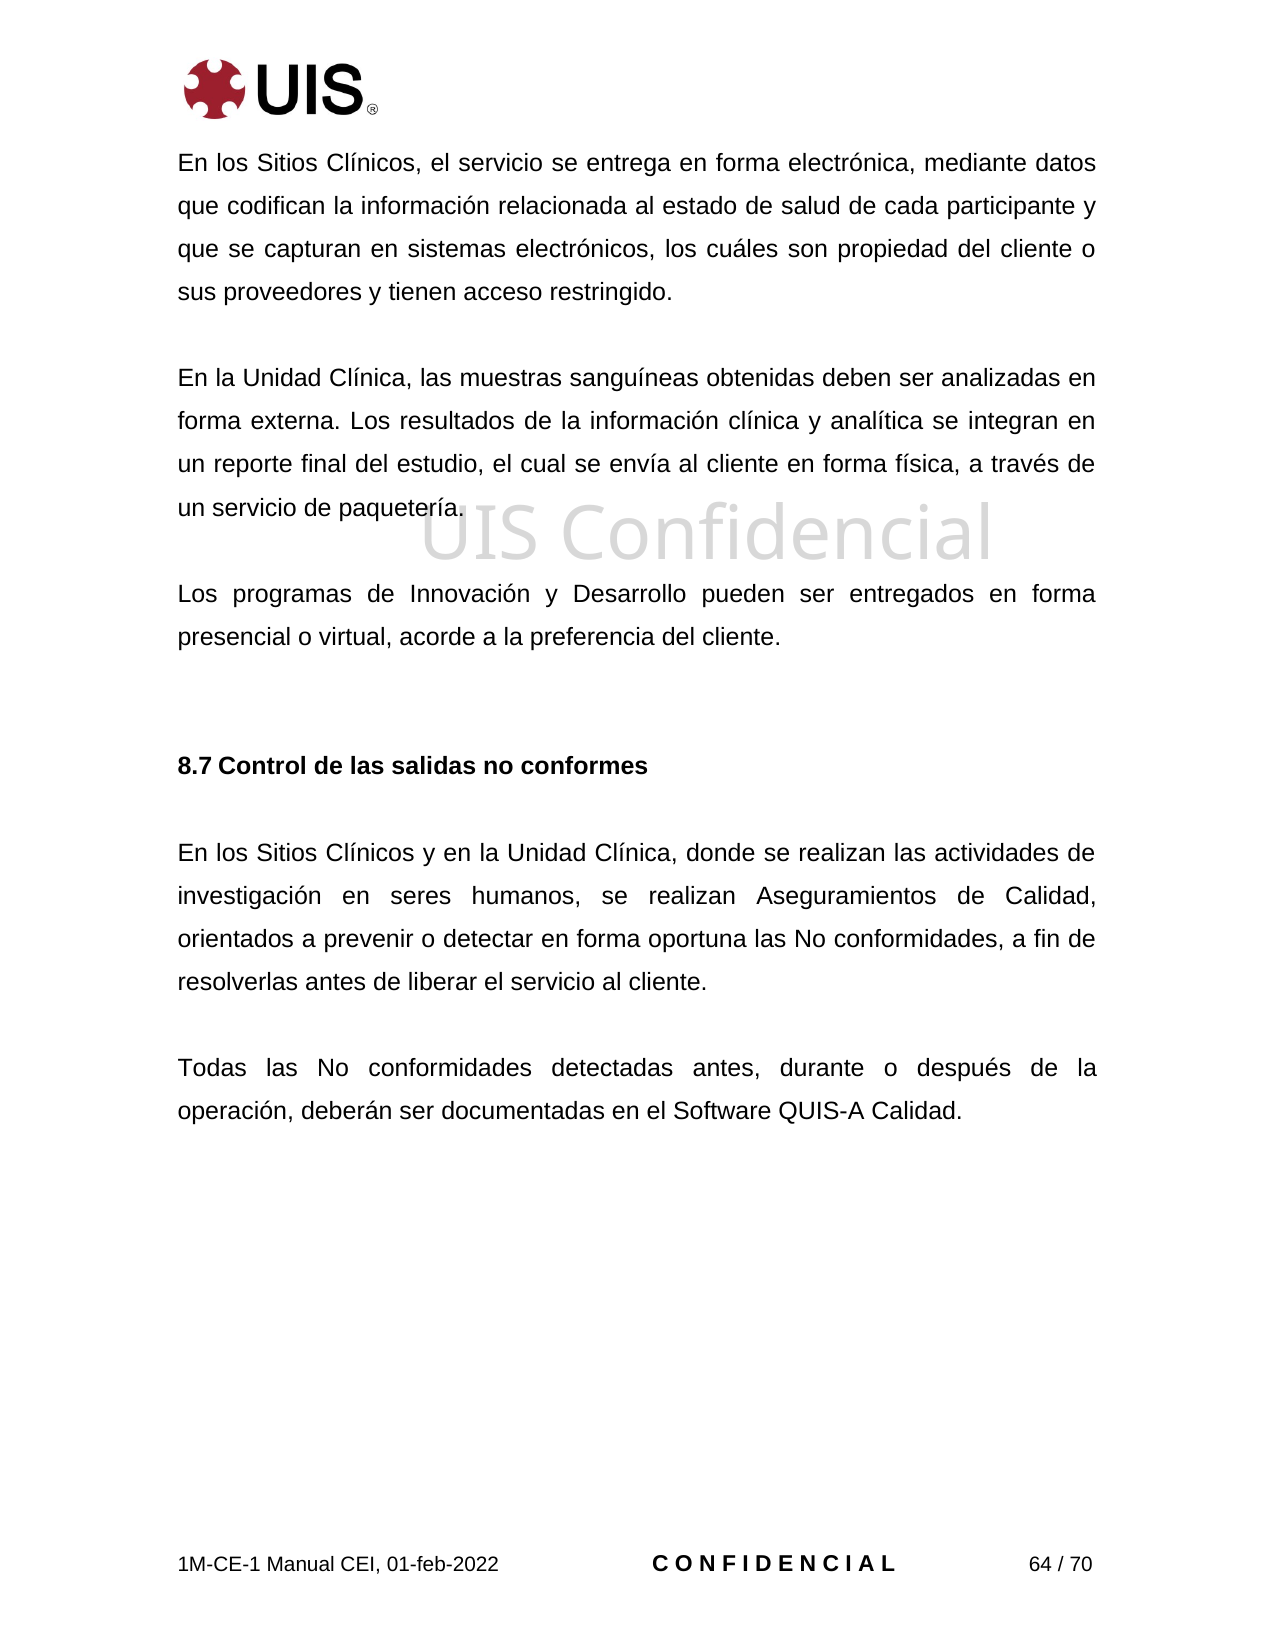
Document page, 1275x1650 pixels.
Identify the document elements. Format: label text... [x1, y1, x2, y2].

text En los Sitios Clínicos, el servicio se entrega en forma electrónica, mediante datos que codifican la información relacionada al estado de salud de cada participante y que se capturan en sistemas electrónicos, los cuáles son propiedad del cliente o sus proveedores y tienen acceso restringido. [177, 148, 1098, 306]
text En los Sitios Clínicos y en la Unidad Clínica, donde se realizan las actividades de investigación en seres humanos, se realizan Aseguramientos de Calidad, orientados a prevenir o detectar en forma oportuna las No conformidades, a fin de resolverlas antes de liberar el servicio al cliente. [177, 838, 1098, 996]
picture [182, 57, 380, 121]
text En la Unidad Clínica, las muestras sanguíneas obtenidas deben ser analizadas en forma externa. Los resultados de la información clínica y analítica se integran en un reporte final del estudio, el cual se envía al cliente en forma física, a través de un servicio de paquetería. [177, 363, 1098, 521]
subtitle Control de las salidas no conformes [177, 751, 1098, 780]
text Los programas de Innovación y Desarrollo pueden ser entregados en forma presencial o virtual, acorde a la preferencia del cliente. [177, 579, 1098, 651]
text Todas las No conformidades detectadas antes, durante o después de la operación, deberán ser documentadas en el Software QUIS-A Calidad. [177, 1053, 1098, 1125]
